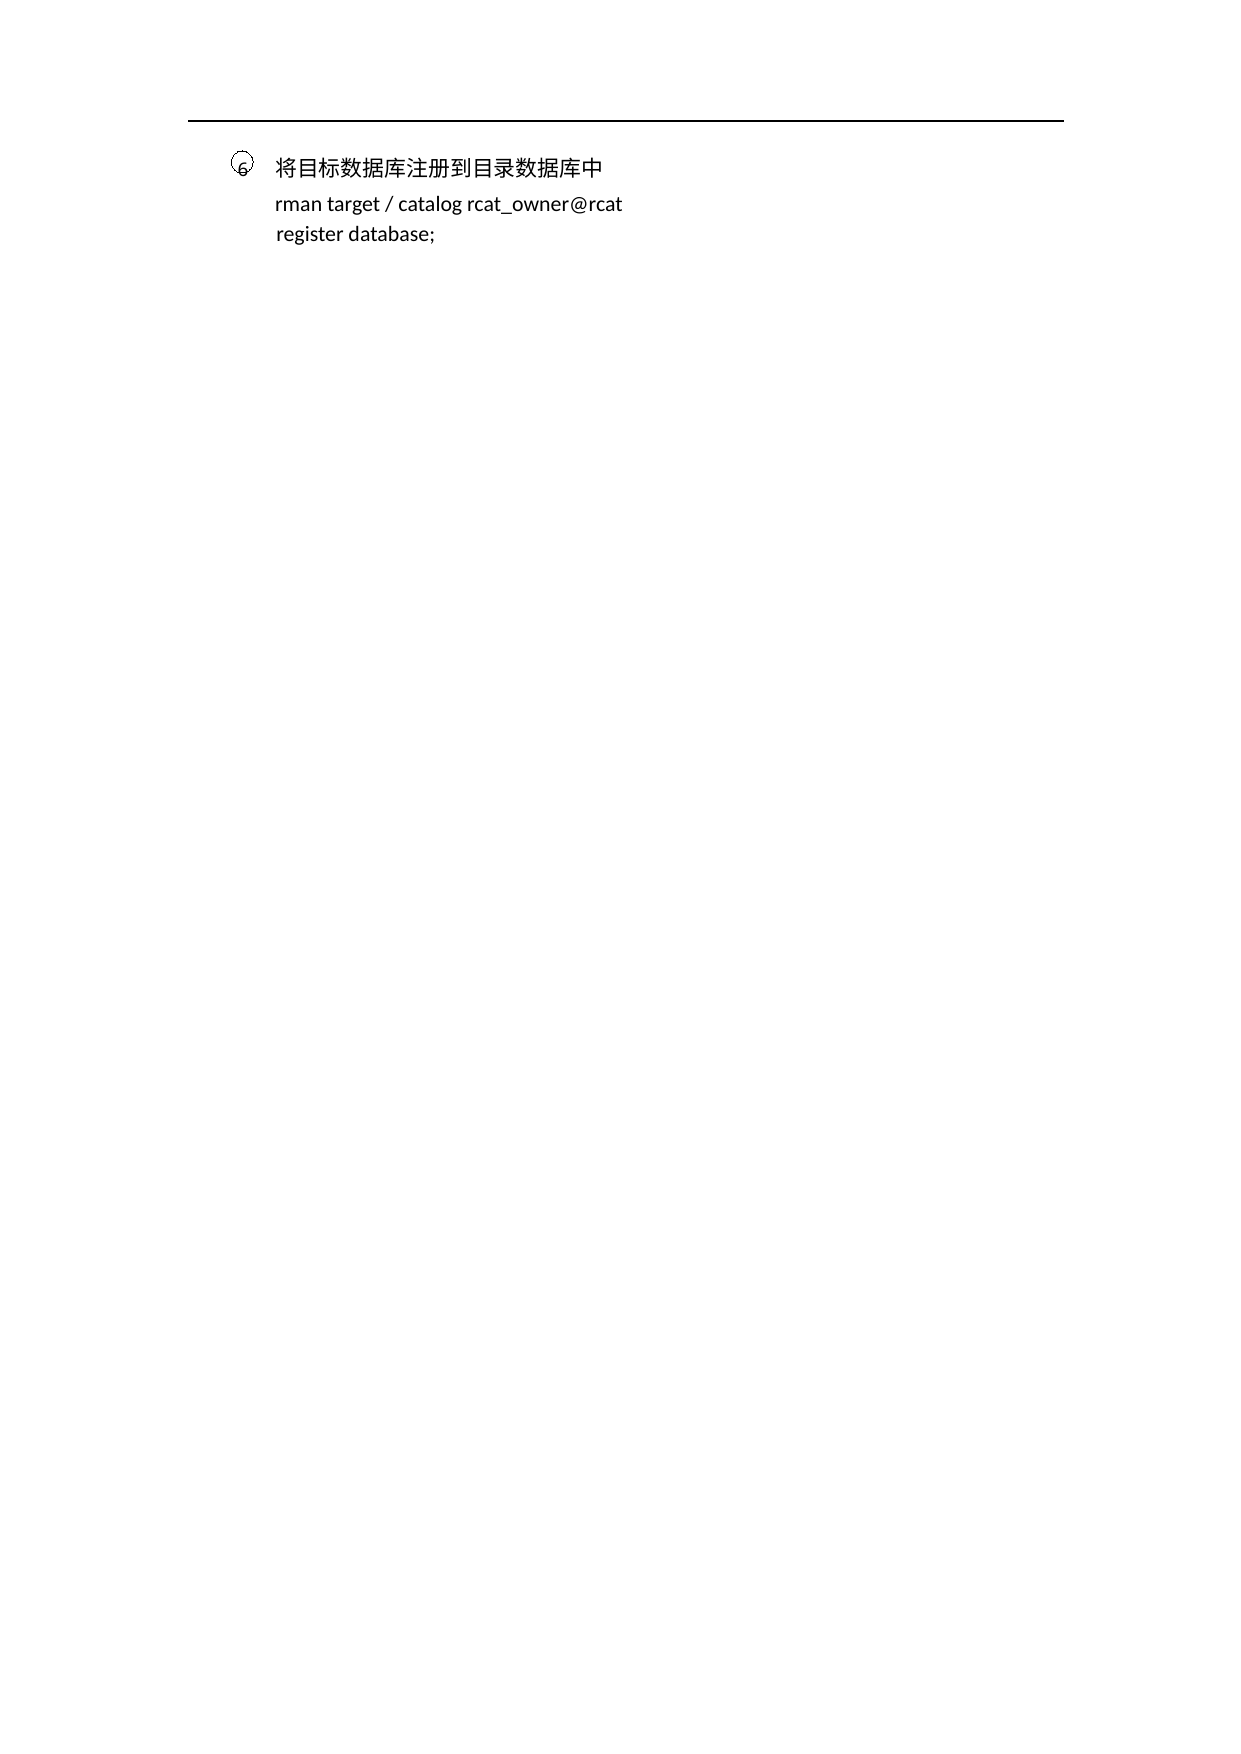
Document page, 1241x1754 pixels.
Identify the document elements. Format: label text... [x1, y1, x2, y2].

text rman target / catalog rcat_owner@rcat register database; [275, 191, 690, 247]
list 将目标数据库注册到目录数据库中 [237, 151, 1064, 183]
